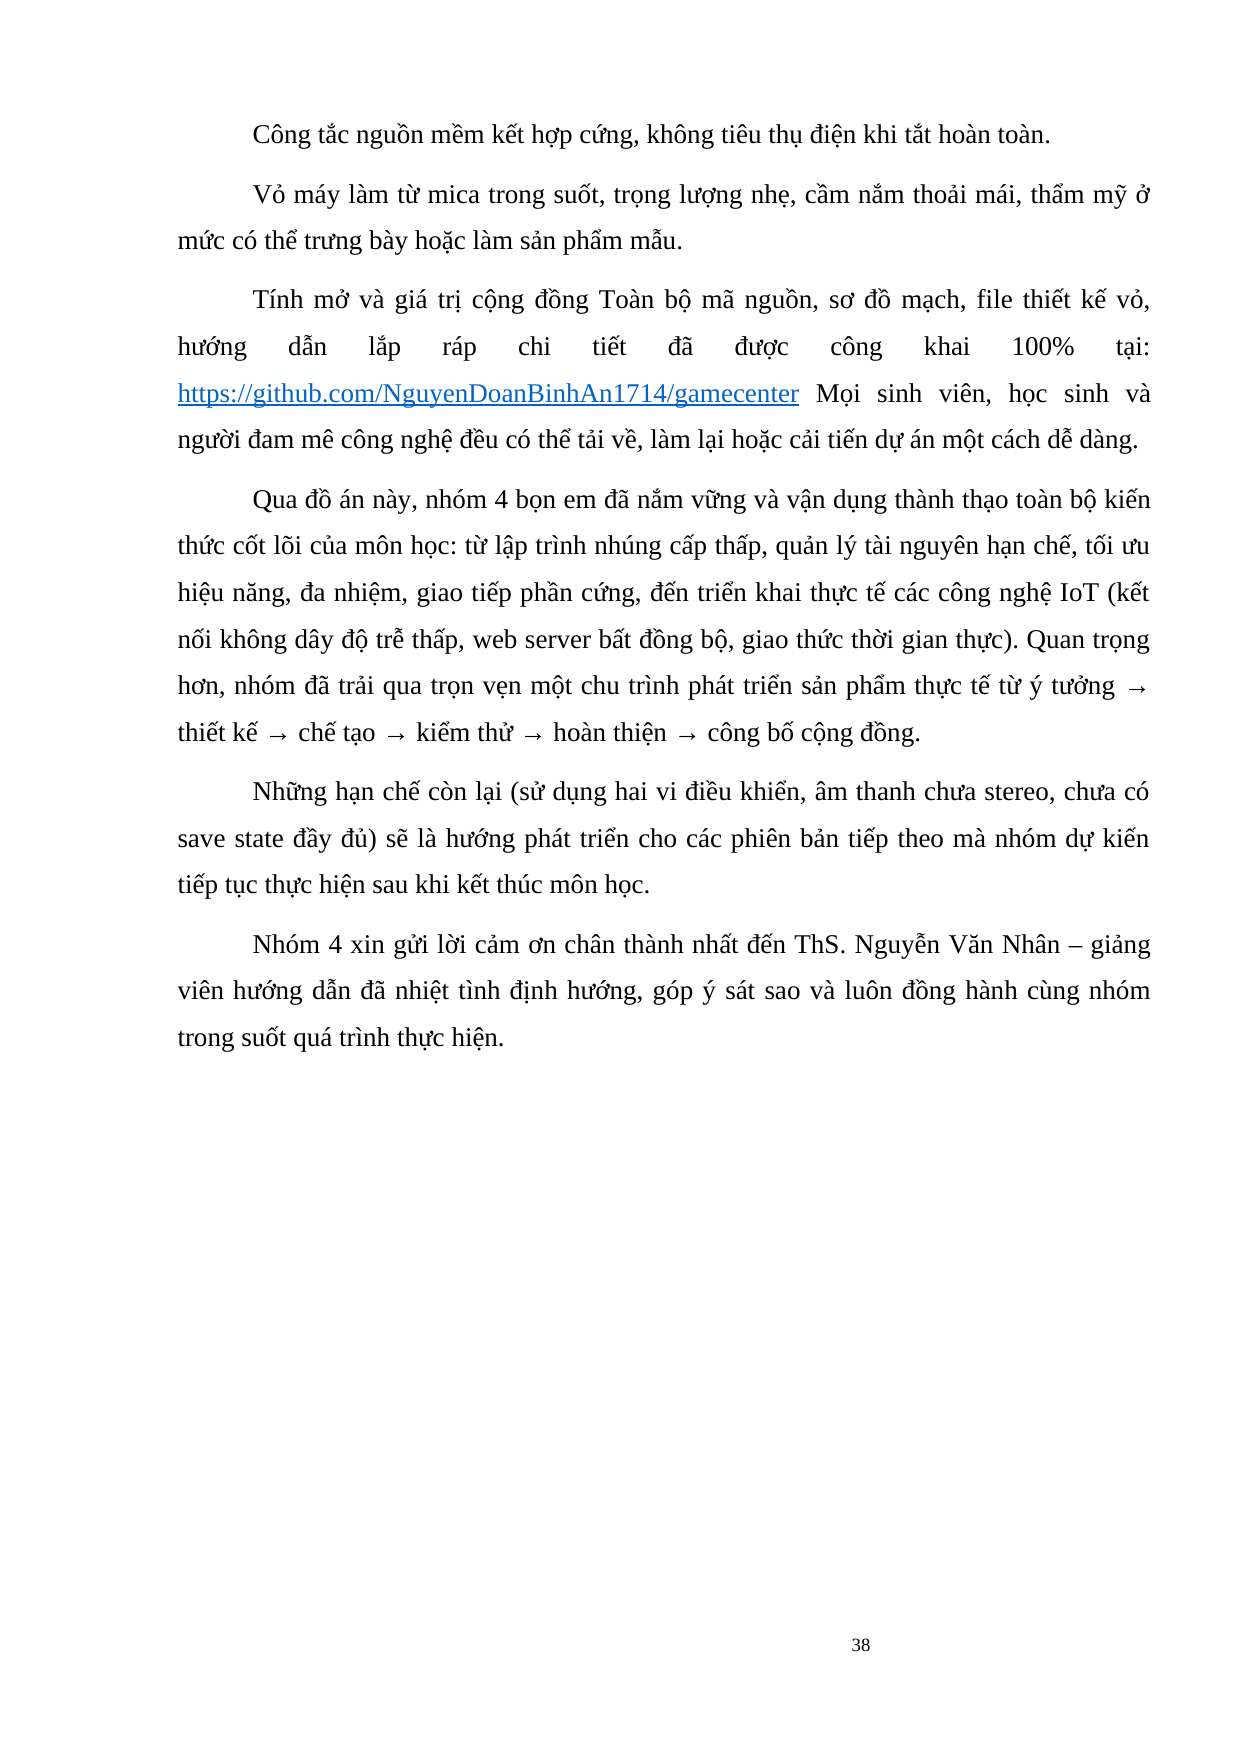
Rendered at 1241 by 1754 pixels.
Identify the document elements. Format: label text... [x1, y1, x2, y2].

text Nhóm 4 xin gửi lời cảm ơn chân thành nhất đến ThS. Nguyễn Văn Nhân – giảng viên hướng dẫn đã nhiệt tình định hướng, góp ý sát sao và luôn đồng hành cùng nhóm trong suốt quá trình thực hiện. [177, 928, 1152, 1052]
text Qua đồ án này, nhóm 4 bọn em đã nắm vững và vận dụng thành thạo toàn bộ kiến thức cốt lõi của môn học: từ lập trình nhúng cấp thấp, quản lý tài nguyên hạn chế, tối ưu hiệu năng, đa nhiệm, giao tiếp phần cứng, đến triển khai thực tế các công nghệ IoT (kết nối không dây độ trễ thấp, web server bất đồng bộ, giao thức thời gian thực). Quan trọng hơn, nhóm đã trải qua trọn vẹn một chu trình phát triển sản phẩm thực tế từ ý tưởng → thiết kế → chế tạo → kiểm thử → hoàn thiện → công bố cộng đồng. [177, 483, 1152, 747]
text Tính mở và giá trị cộng đồng Toàn bộ mã nguồn, sơ đồ mạch, file thiết kế vỏ, hướng dẫn lắp ráp chi tiết đã được công khai 100% tại: https://github.com/NguyenDoanBinhAn1714/gamecenter Mọi sinh viên, học sinh và người đam mê công nghệ đều có thể tải về, làm lại hoặc cải tiến dự án một cách dễ dàng. [177, 283, 1152, 455]
text Vỏ máy làm từ mica trong suốt, trọng lượng nhẹ, cầm nắm thoải mái, thẩm mỹ ở mức có thể trưng bày hoặc làm sản phẩm mẫu. [177, 178, 1152, 256]
text Những hạn chế còn lại (sử dụng hai vi điều khiển, âm thanh chưa stereo, chưa có save state đầy đủ) sẽ là hướng phát triển cho các phiên bản tiếp theo mà nhóm dự kiến tiếp tục thực hiện sau khi kết thúc môn học. [177, 775, 1152, 900]
text Công tắc nguồn mềm kết hợp cứng, không tiêu thụ điện khi tắt hoàn toàn. [177, 118, 1152, 150]
